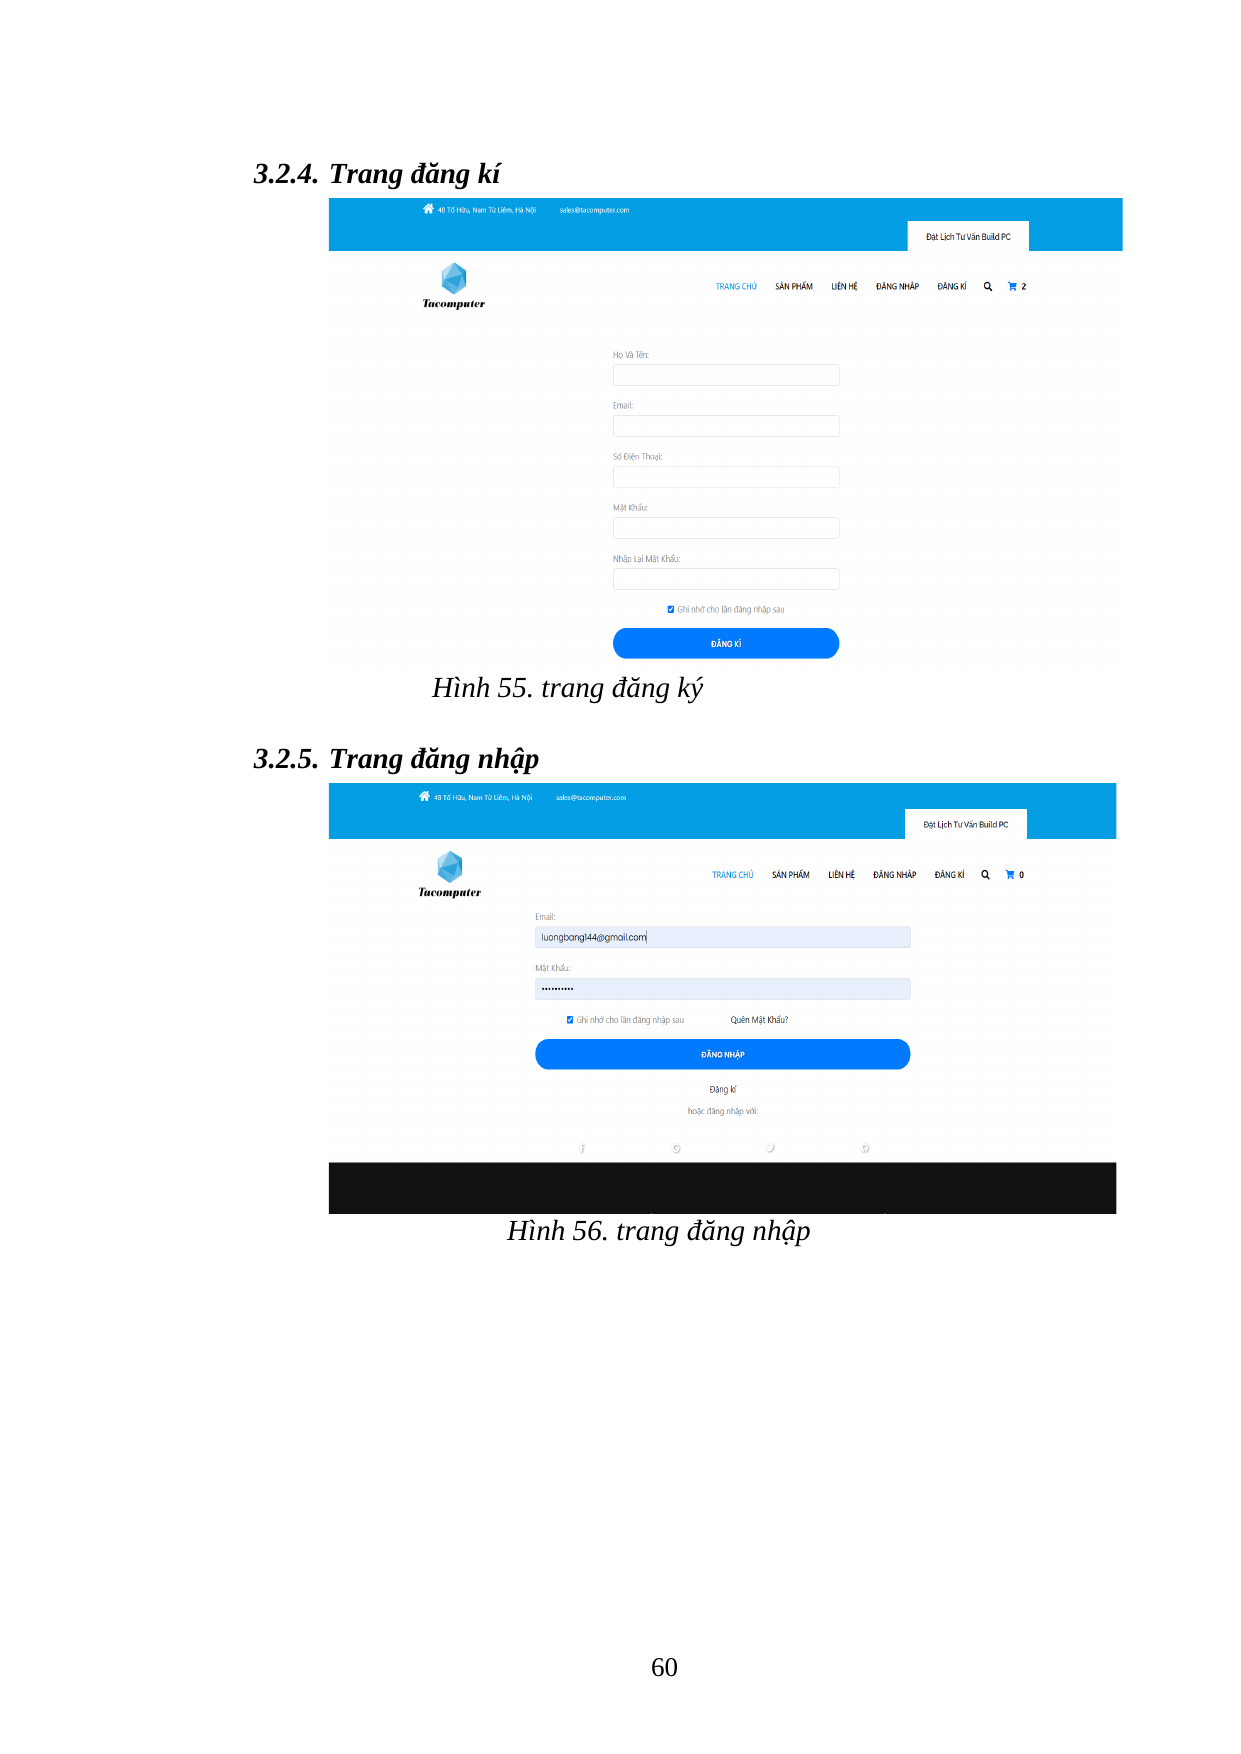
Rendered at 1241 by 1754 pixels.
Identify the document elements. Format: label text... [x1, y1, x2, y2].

picture [328, 810, 1117, 1214]
text Hình 55. trang đăng ký [357, 670, 1122, 703]
text Hình 56. trang đăng nhập [432, 1213, 1122, 1247]
picture [425, 204, 433, 213]
list Trang đăng nhập [254, 741, 1122, 774]
picture [328, 222, 1123, 670]
list Trang đăng kí [254, 156, 1122, 190]
picture [421, 792, 429, 800]
